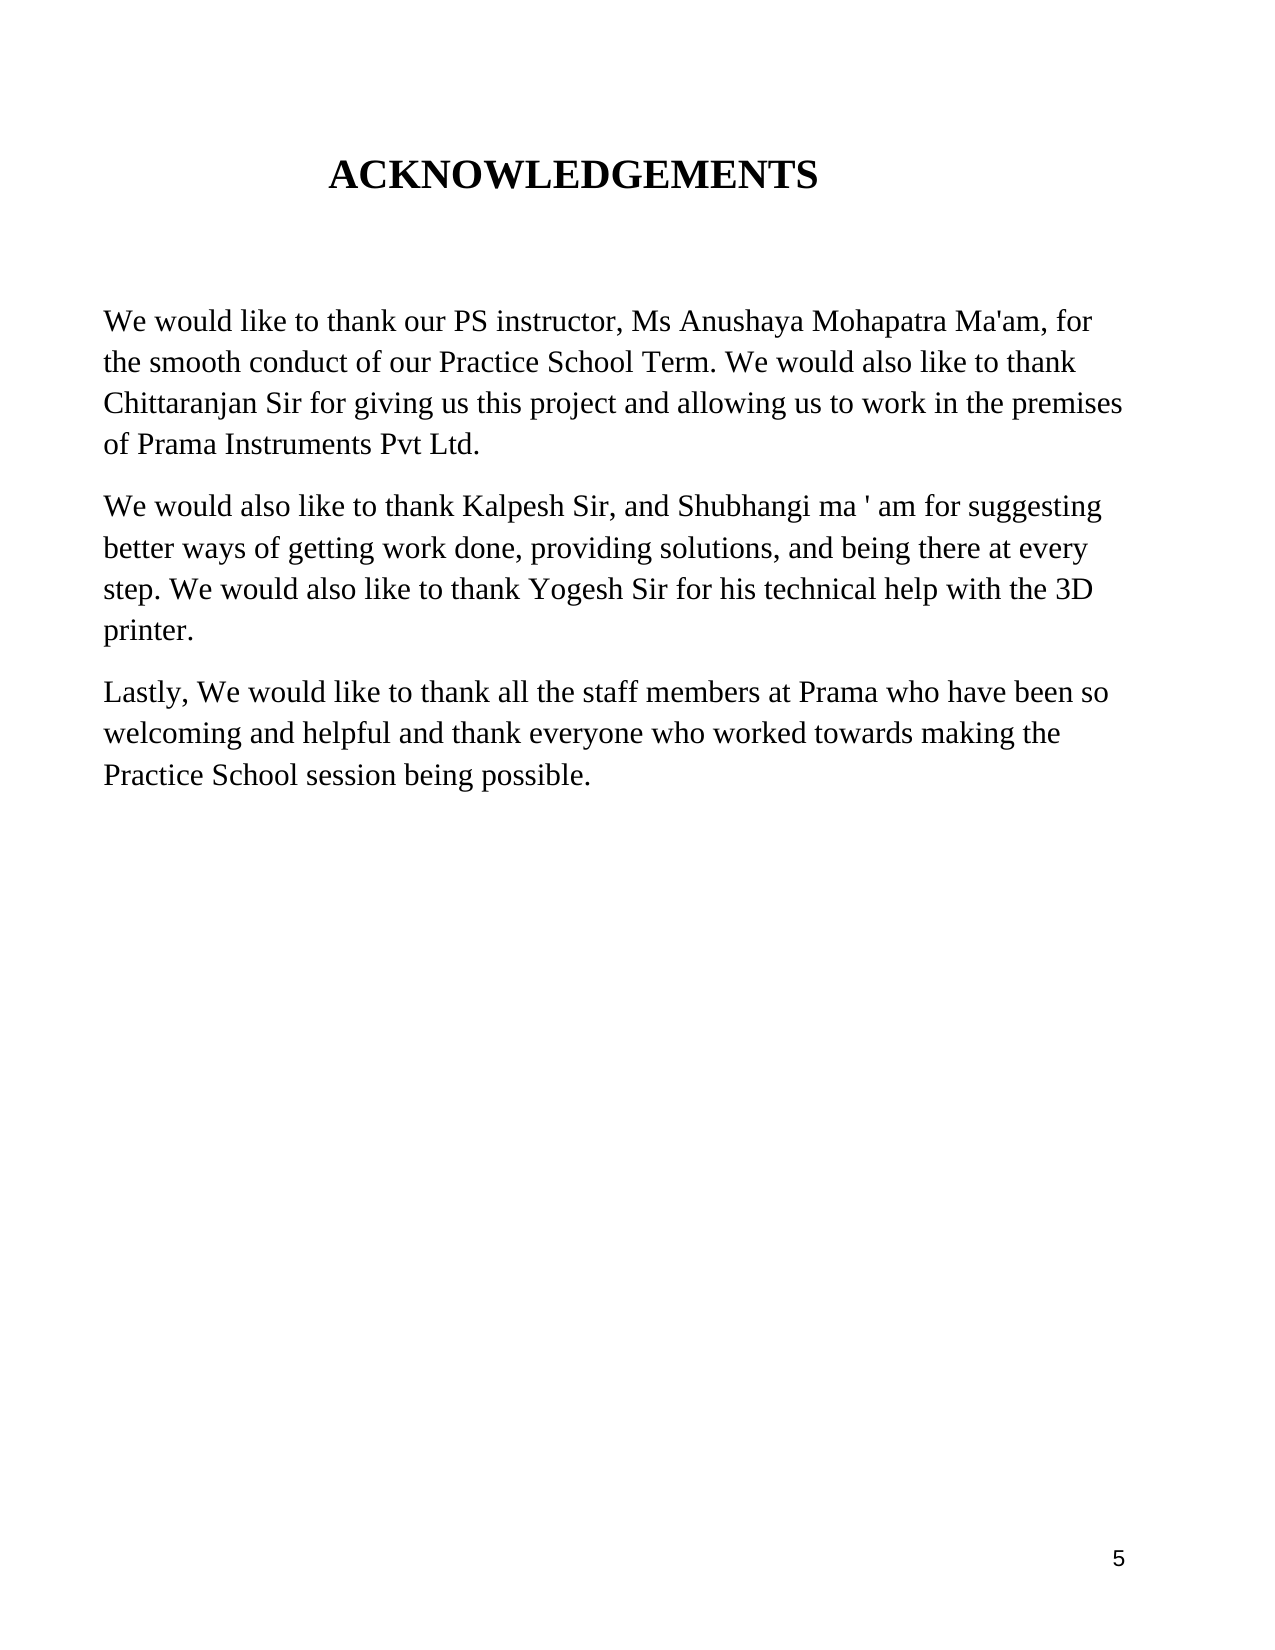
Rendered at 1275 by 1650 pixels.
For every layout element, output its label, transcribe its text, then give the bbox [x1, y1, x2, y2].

title ACKNOWLEDGEMENTS [253, 150, 1125, 198]
text We would like to thank our PS instructor, Ms Anushaya Mohapatra Ma'am, for the smooth conduct of our Practice School Term. We would also like to thank Chittaranjan Sir for giving us this project and allowing us to work in the premises of Prama Instruments Pvt Ltd. [103, 302, 1125, 462]
text We would also like to thank Kalpesh Sir, and Shubhangi ma ' am for suggesting better ways of getting work done, providing solutions, and being there at every step. We would also like to thank Yogesh Sir for his technical help with the 3D printer. [103, 488, 1125, 647]
text Lastly, We would like to thank all the staff members at Prama who have been so welcoming and helpful and thank everyone who worked towards making the Practice School session being possible. [103, 673, 1125, 792]
